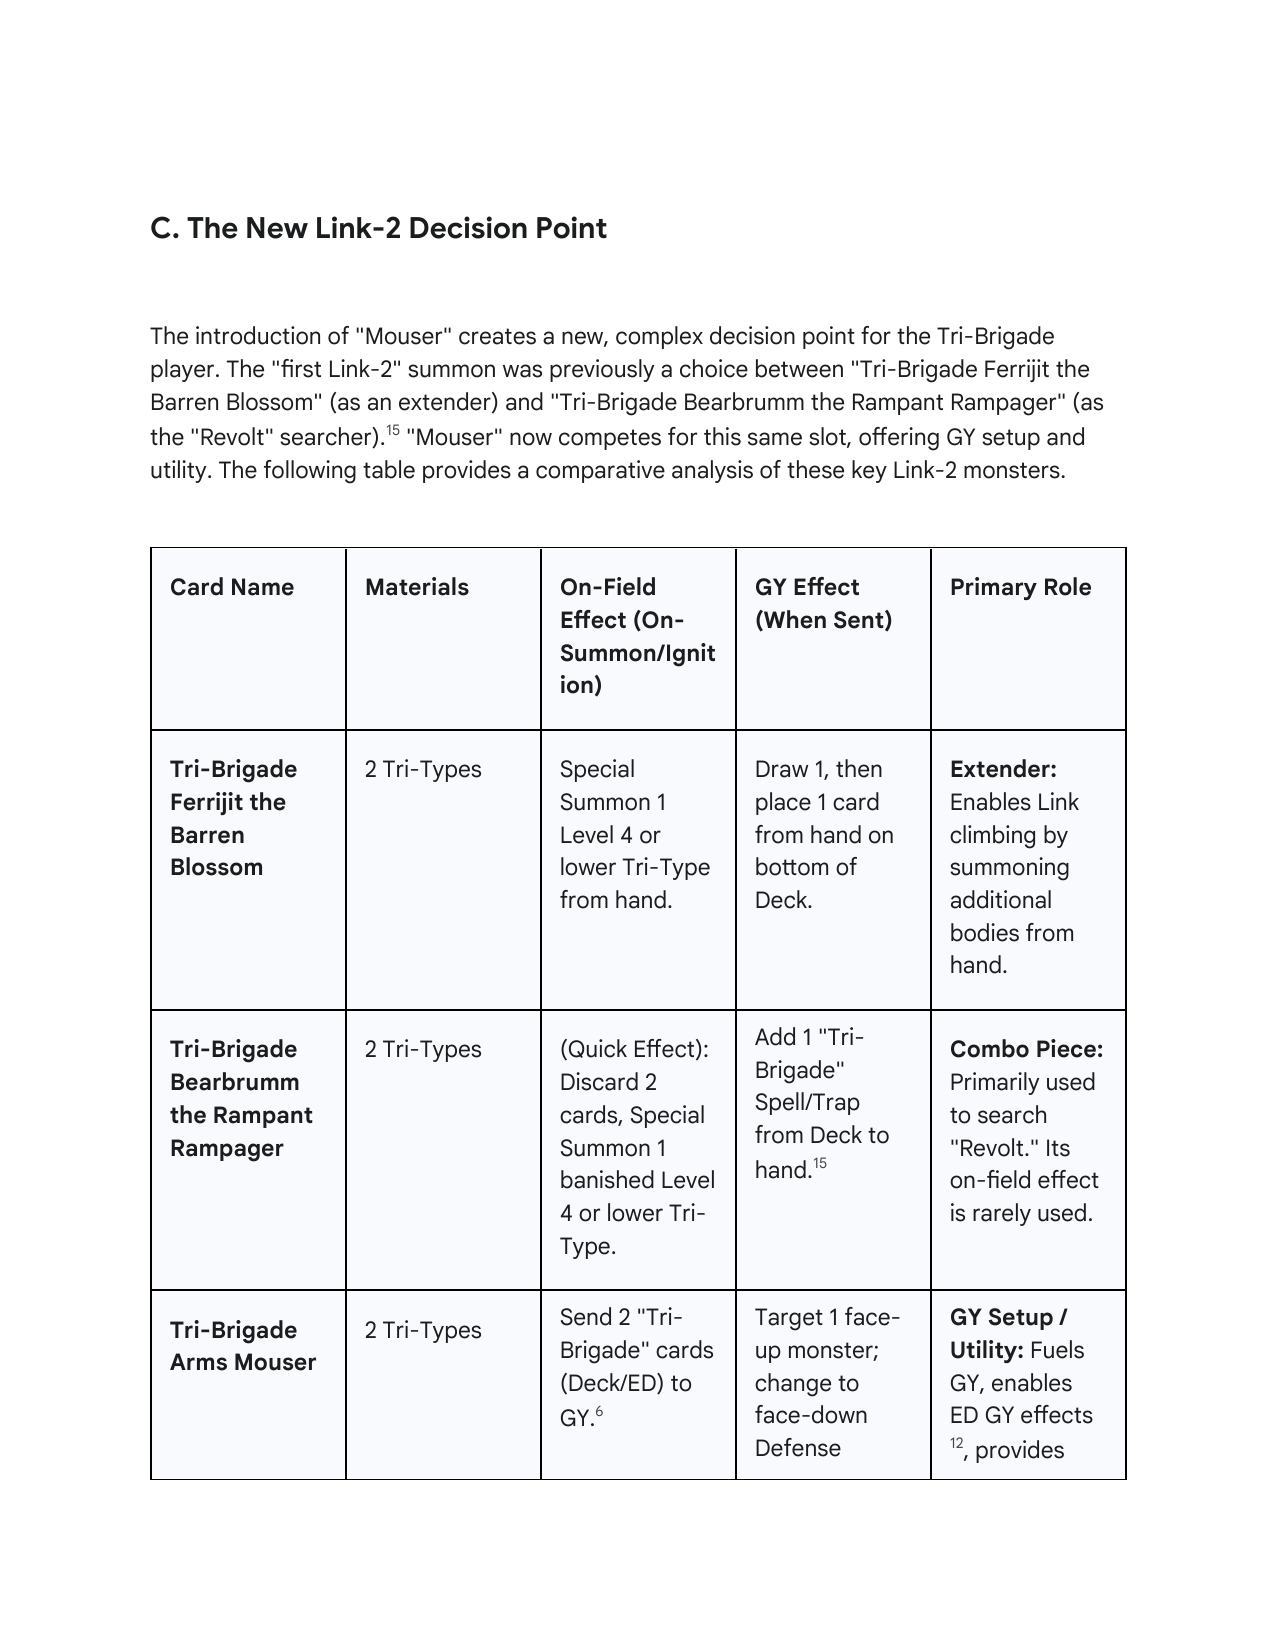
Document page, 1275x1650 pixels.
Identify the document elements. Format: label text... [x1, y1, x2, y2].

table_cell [152, 1291, 345, 1478]
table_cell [932, 1291, 1125, 1478]
table_header Primary Role [932, 548, 1125, 729]
table_header Card Name [152, 548, 346, 729]
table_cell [737, 1291, 930, 1478]
table_cell Draw 1, then place 1 card from hand on bottom of Deck. [737, 731, 930, 1009]
text The introduction of "Mouser" creates a new, complex decision point for the Tri-Brigade player. The "first Link-2" summon was previously a choice between "Tri-Brigade Ferrijit the Barren Blossom" (as an extender) and "Tri-Brigade Bearbrumm the Rampant Rampager" (as the "Revolt" searcher).15 "Mouser" now competes for this same slot, offering GY setup and utility. The following table provides a comparative analysis of these key Link-2 monsters. [150, 323, 1125, 485]
table_header On-Field Effect (On-Summon/Ignition) [542, 548, 736, 729]
table_header GY Effect (When Sent) [737, 548, 931, 729]
table_cell Add 1 "Tri-Brigade" Spell/Trap from Deck to hand.15 [737, 1011, 930, 1289]
table_cell 2 Tri-Types [347, 731, 540, 1009]
table_cell Tri-Brigade Bearbrumm the Rampant Rampager [152, 1011, 345, 1289]
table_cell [542, 1291, 735, 1478]
table_header Materials [347, 548, 541, 729]
subtitle C. The New Link-2 Decision Point [150, 211, 1125, 247]
table_cell Tri-Brigade Ferrijit the Barren Blossom [152, 731, 345, 1009]
table_cell Special Summon 1 Level 4 or lower Tri-Type from hand. [542, 731, 735, 1009]
table_cell Extender: Enables Link climbing by summoning additional bodies from hand. [932, 731, 1125, 1009]
table_cell 2 Tri-Types [347, 1291, 540, 1478]
table_cell Combo Piece: Primarily used to search "Revolt." Its on-field effect is rarely used. [932, 1011, 1125, 1289]
table_cell 2 Tri-Types [347, 1011, 540, 1289]
table_cell (Quick Effect): Discard 2 cards, Special Summon 1 banished Level 4 or lower Tri-Type. [542, 1011, 735, 1289]
